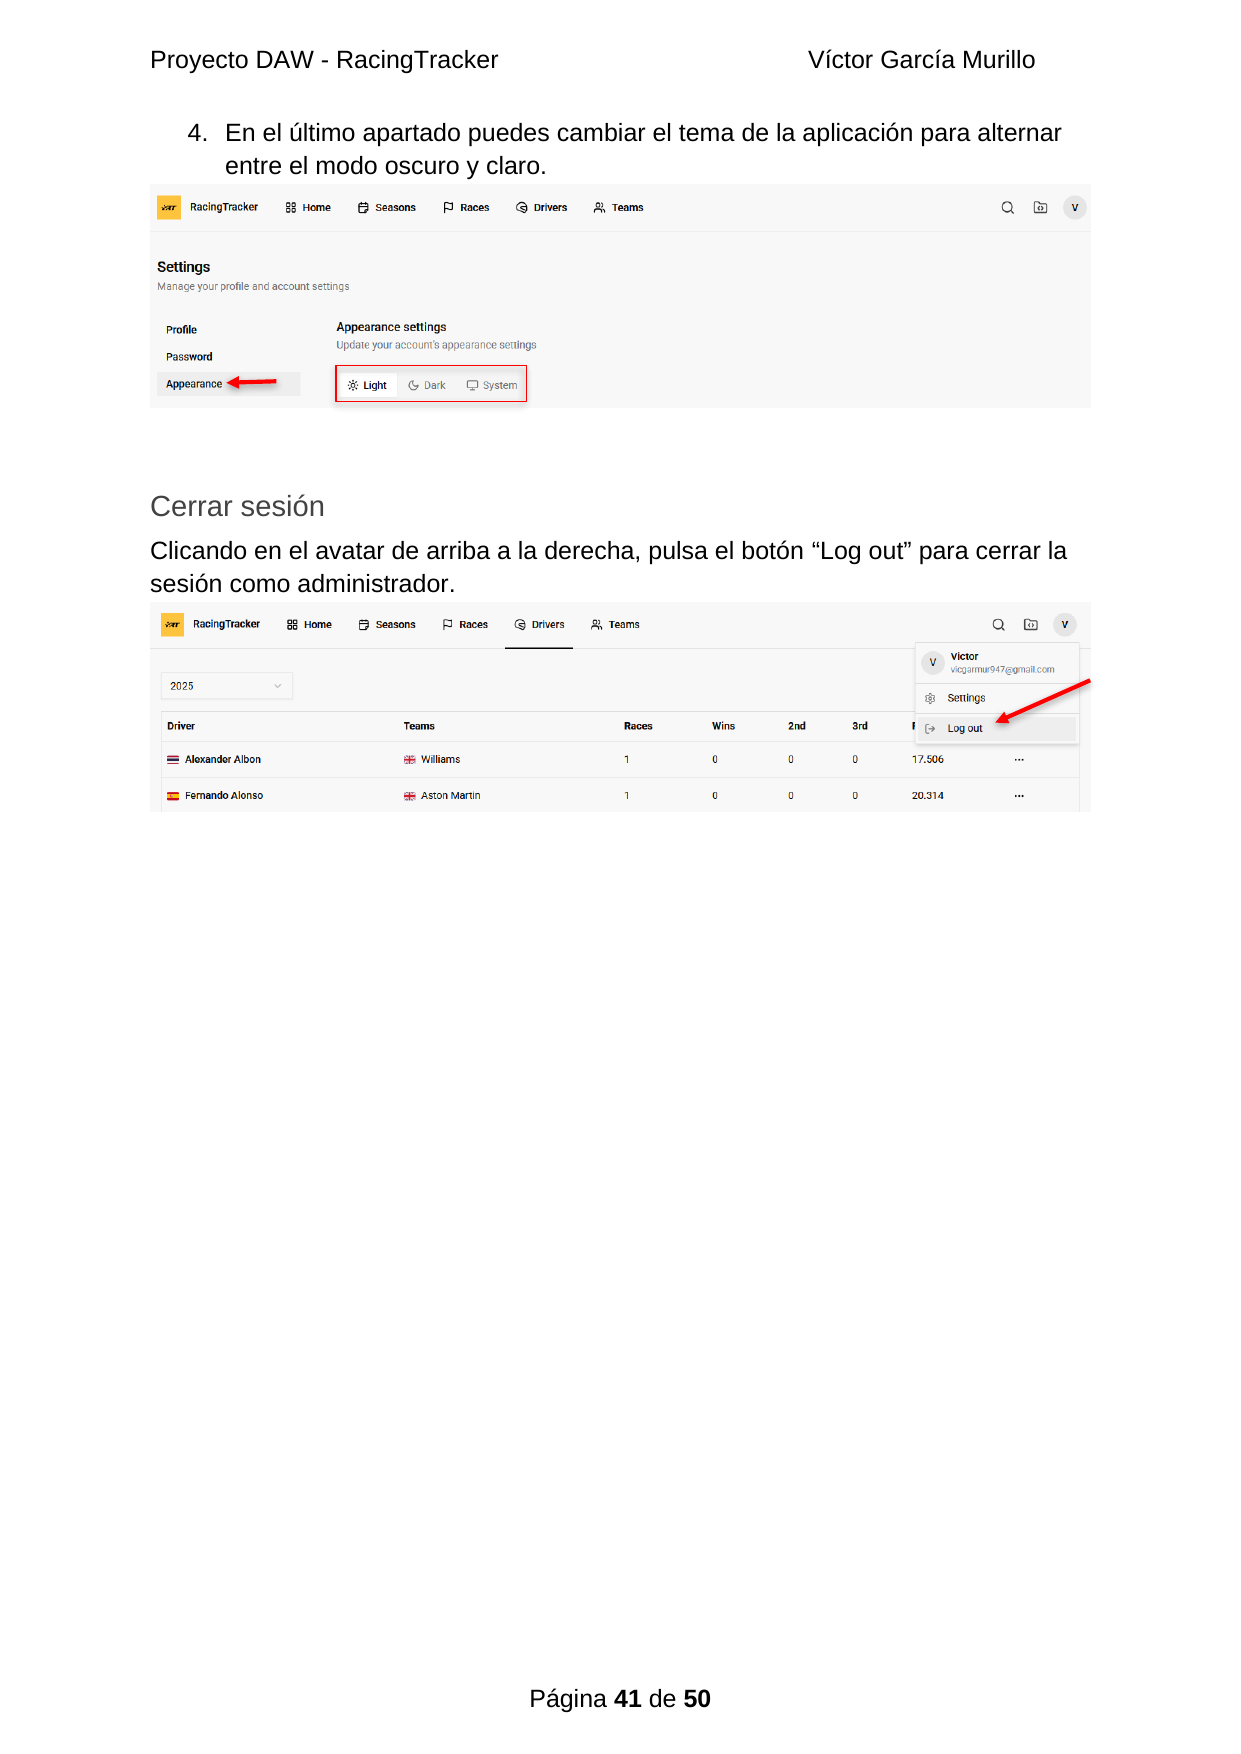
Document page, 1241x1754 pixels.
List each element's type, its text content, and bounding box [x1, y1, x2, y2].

subtitle Cerrar sesión [150, 489, 1090, 523]
text Clicando en el avatar de arriba a la derecha, pulsa el botón “Log out” para cerrar la sesión como administrador. [150, 536, 1090, 598]
picture [150, 184, 1091, 408]
picture [150, 602, 1091, 812]
list En el último apartado puedes cambiar el tema de la aplicación para alternar entre el modo oscuro y claro. [187, 118, 1090, 180]
